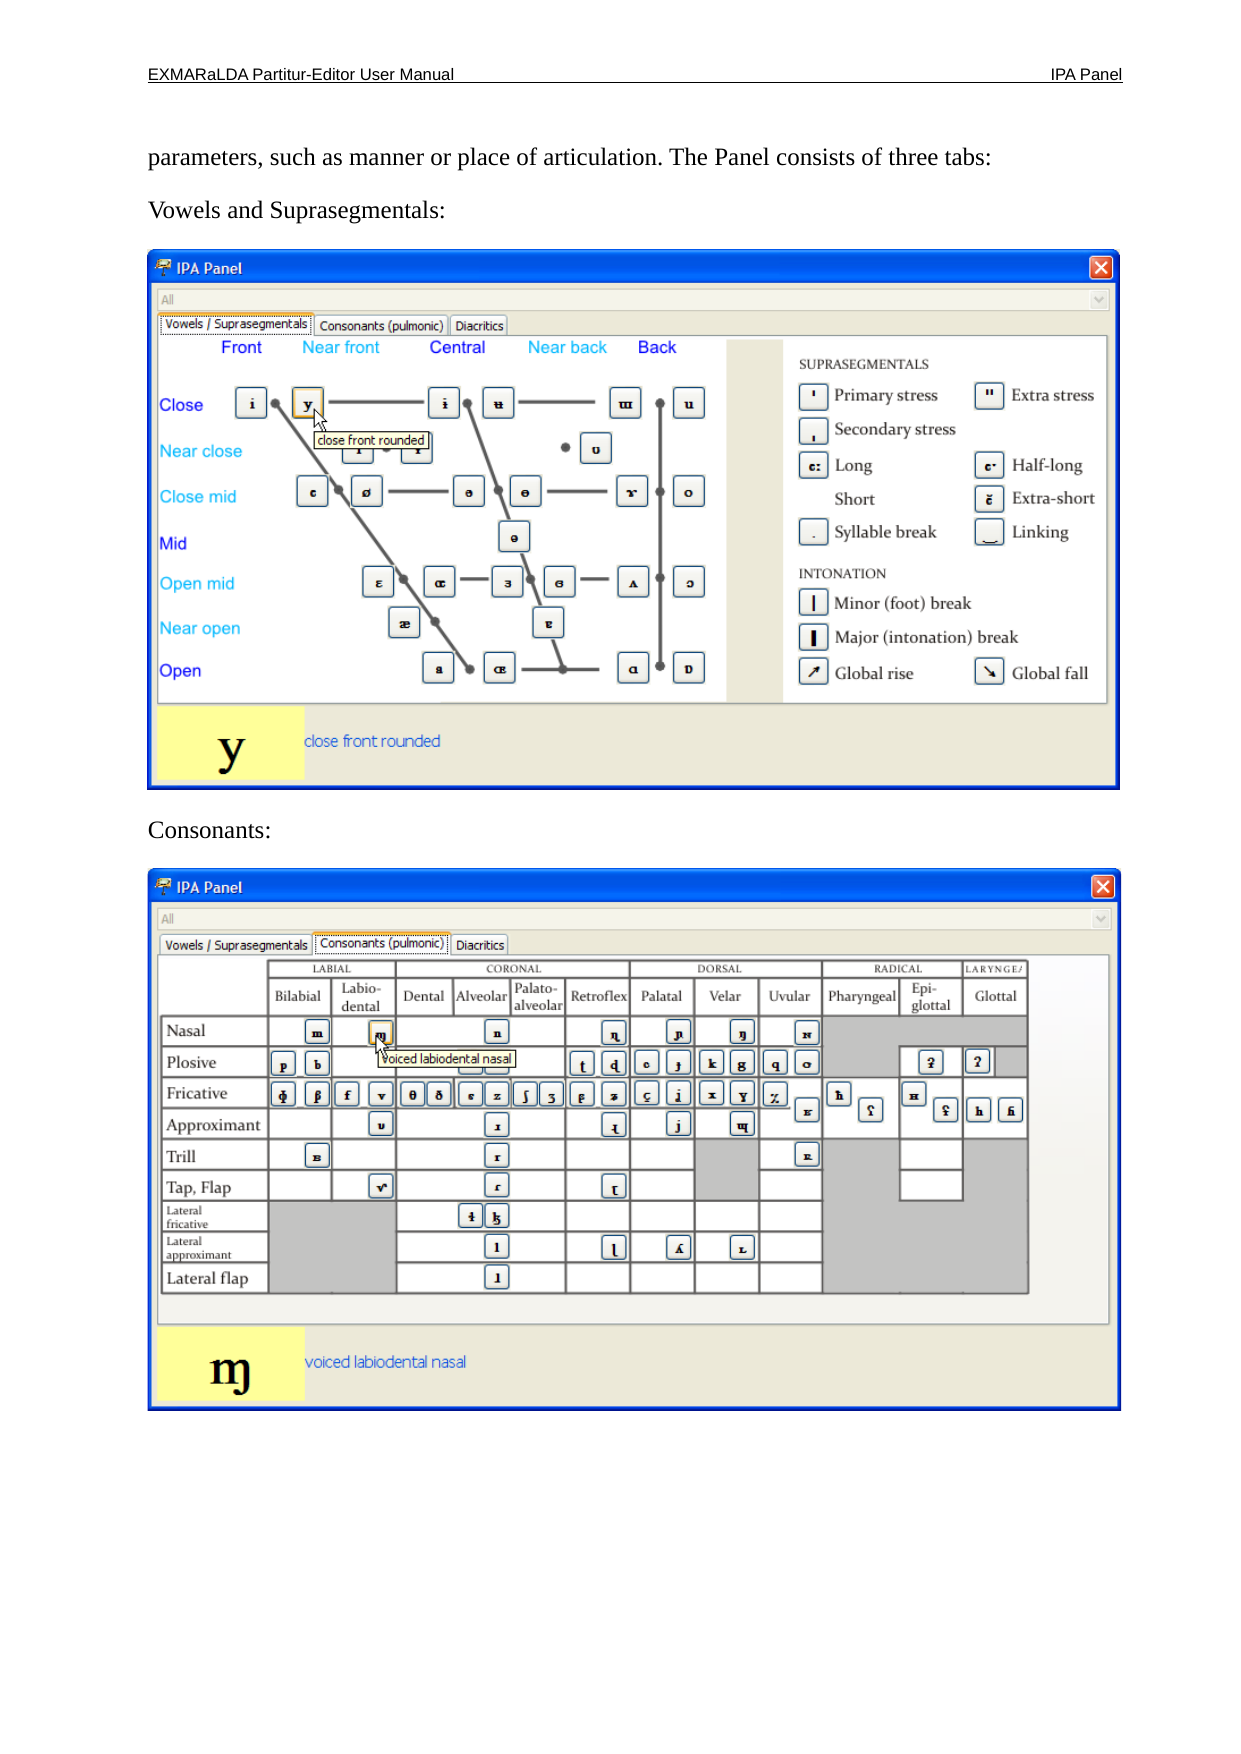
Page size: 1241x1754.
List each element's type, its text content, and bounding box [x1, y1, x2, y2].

text Consonants: [148, 815, 1122, 844]
text Vowels and Suprasegmentals: [148, 196, 1122, 224]
picture [147, 868, 1122, 1411]
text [148, 142, 1122, 171]
picture [147, 249, 1120, 790]
